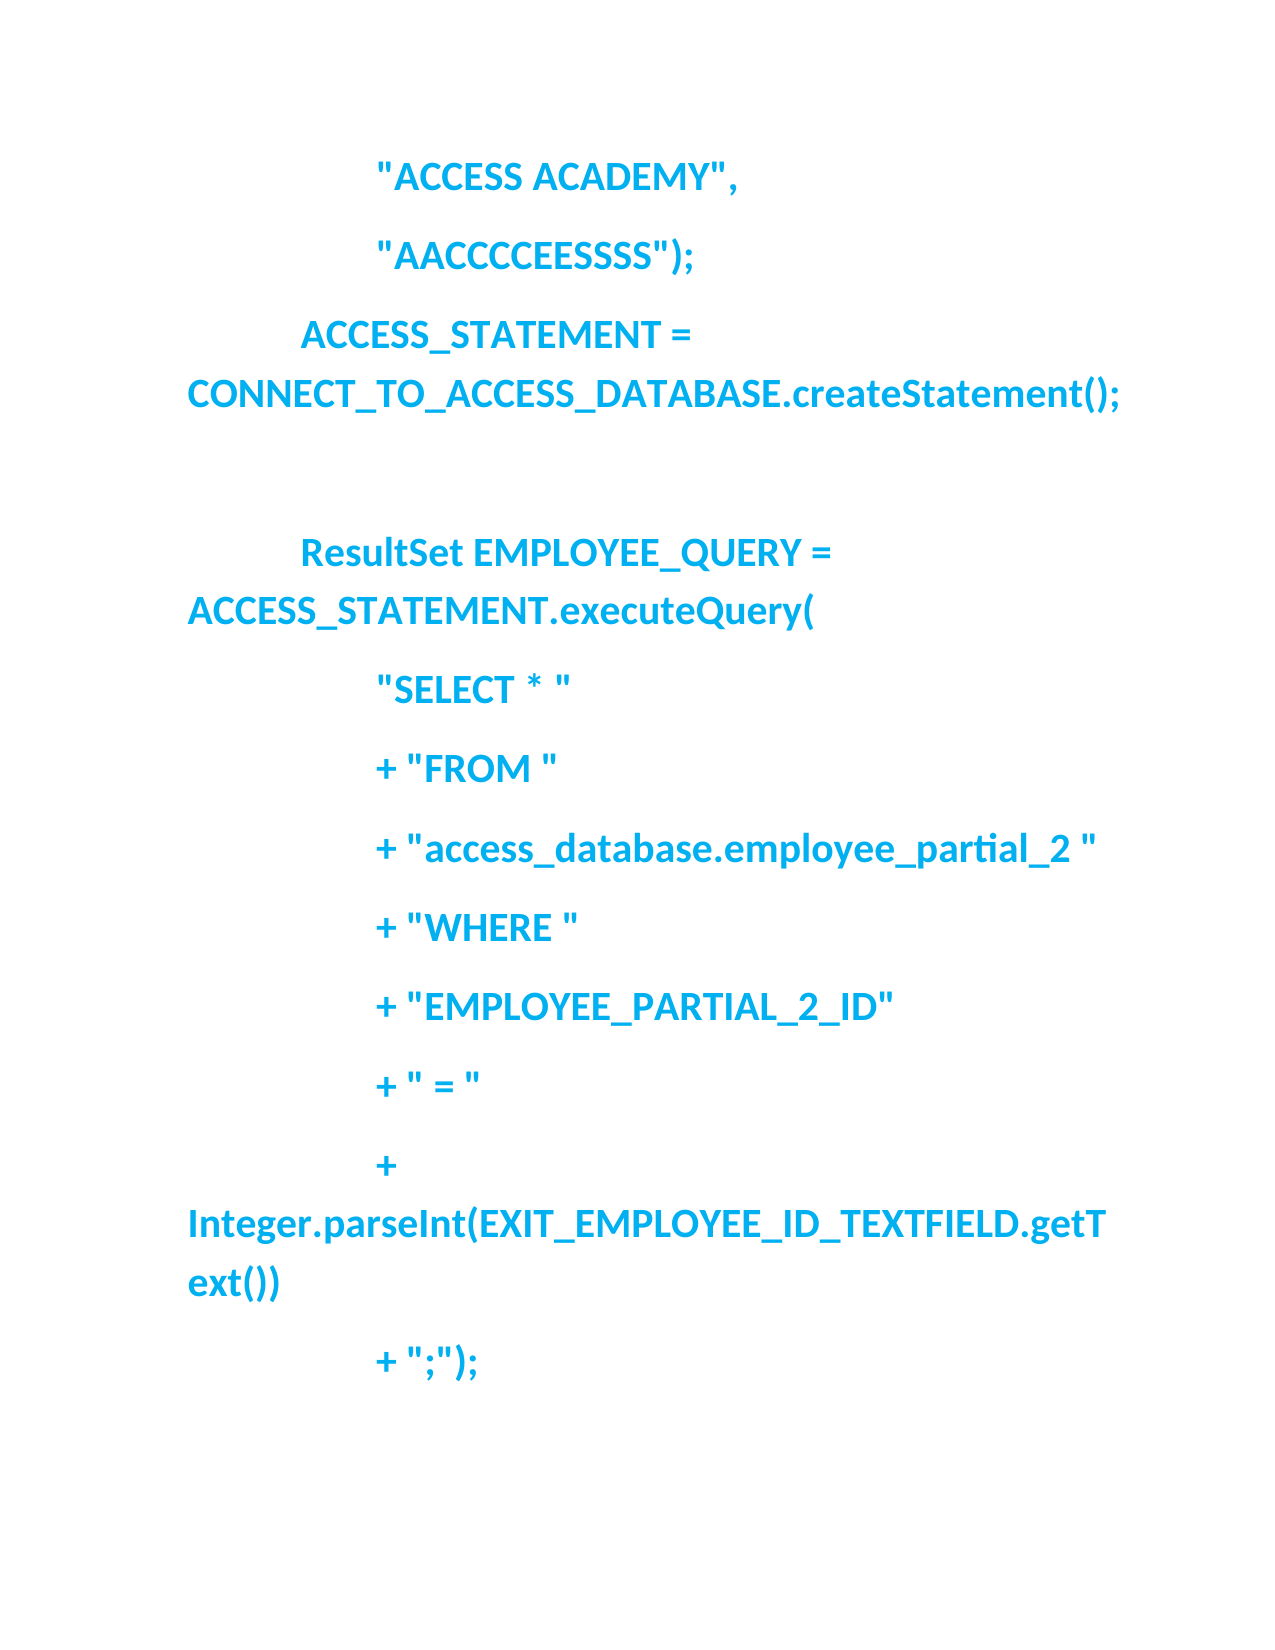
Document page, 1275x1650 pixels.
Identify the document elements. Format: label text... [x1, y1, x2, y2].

text "ACCESS ACADEMY", [187, 150, 1125, 201]
text + "access_database.employee_partial_2 " [187, 822, 1125, 873]
text + Integer.parseInt(EXIT_EMPLOYEE_ID_TEXTFIELD.getText()) [187, 1139, 1125, 1307]
text "AACCCCEESSSS"); [187, 229, 1125, 280]
text + "FROM " [187, 742, 1125, 793]
text + "EMPLOYEE_PARTIAL_2_ID" [187, 980, 1125, 1031]
text ACCESS_STATEMENT = CONNECT_TO_ACCESS_DATABASE.createStatement(); [187, 308, 1125, 418]
text "SELECT * " [187, 663, 1125, 714]
text + "WHERE " [187, 901, 1125, 952]
text + " = " [187, 1059, 1125, 1110]
text ResultSet EMPLOYEE_QUERY = ACCESS_STATEMENT.executeQuery( [187, 526, 1125, 635]
text + ";"); [187, 1335, 1125, 1386]
